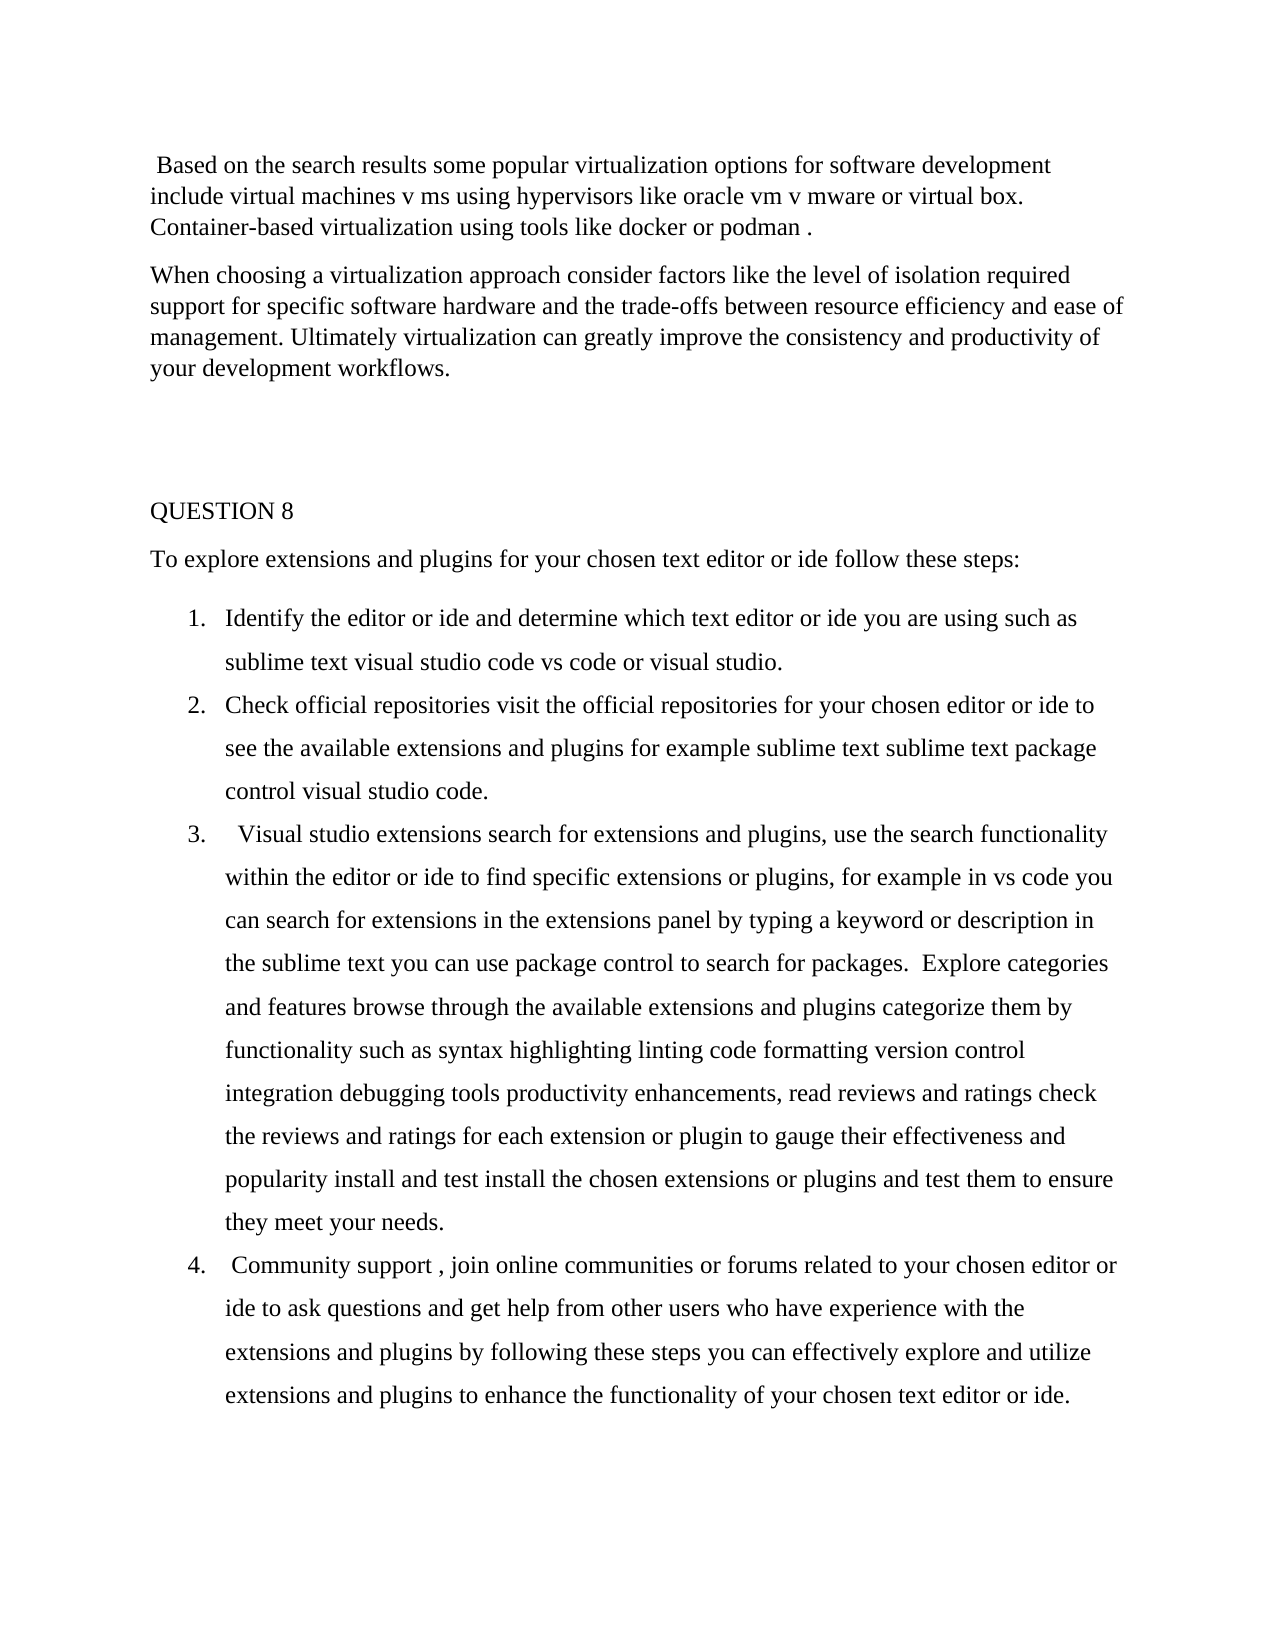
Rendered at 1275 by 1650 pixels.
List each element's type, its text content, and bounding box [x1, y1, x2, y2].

text When choosing a virtualization approach consider factors like the level of isolation required support for specific software hardware and the trade-offs between resource efficiency and ease of management. Ultimately virtualization can greatly improve the consistency and productivity of your development workflows. [150, 260, 1125, 382]
text QUESTION 8 [150, 496, 1125, 525]
list Visual studio extensions search for extensions and plugins, use the search functionality within the editor or ide to find specific extensions or plugins, for example in vs code you can search for extensions in the extensions panel by typing a keyword or description in the sublime text you can use package control to search for packages. Explore categories and features browse through the available extensions and plugins categorize them by functionality such as syntax highlighting linting code formatting version control integration debugging tools productivity enhancements, read reviews and ratings check the reviews and ratings for each extension or plugin to gauge their effectiveness and popularity install and test install the chosen extensions or plugins and test them to ensure they meet your needs. [187, 819, 1125, 1236]
list Identify the editor or ide and determine which text editor or ide you are using such as sublime text visual studio code vs code or visual studio. [187, 603, 1125, 675]
list Check official repositories visit the official repositories for your chosen editor or ide to see the available extensions and plugins for example sublime text sublime text package control visual studio code. [187, 690, 1125, 805]
text To explore extensions and plugins for your chosen text editor or ide follow these steps: [150, 544, 1125, 572]
list Community support , join online communities or forums related to your chosen editor or ide to ask questions and get help from other users who have experience with the extensions and plugins by following these steps you can effectively explore and utilize extensions and plugins to enhance the functionality of your chosen text editor or ide. [187, 1250, 1125, 1408]
text Based on the search results some popular virtualization options for software development include virtual machines v ms using hypervisors like oracle vm v mware or virtual box. Container-based virtualization using tools like docker or podman . [150, 150, 1125, 241]
